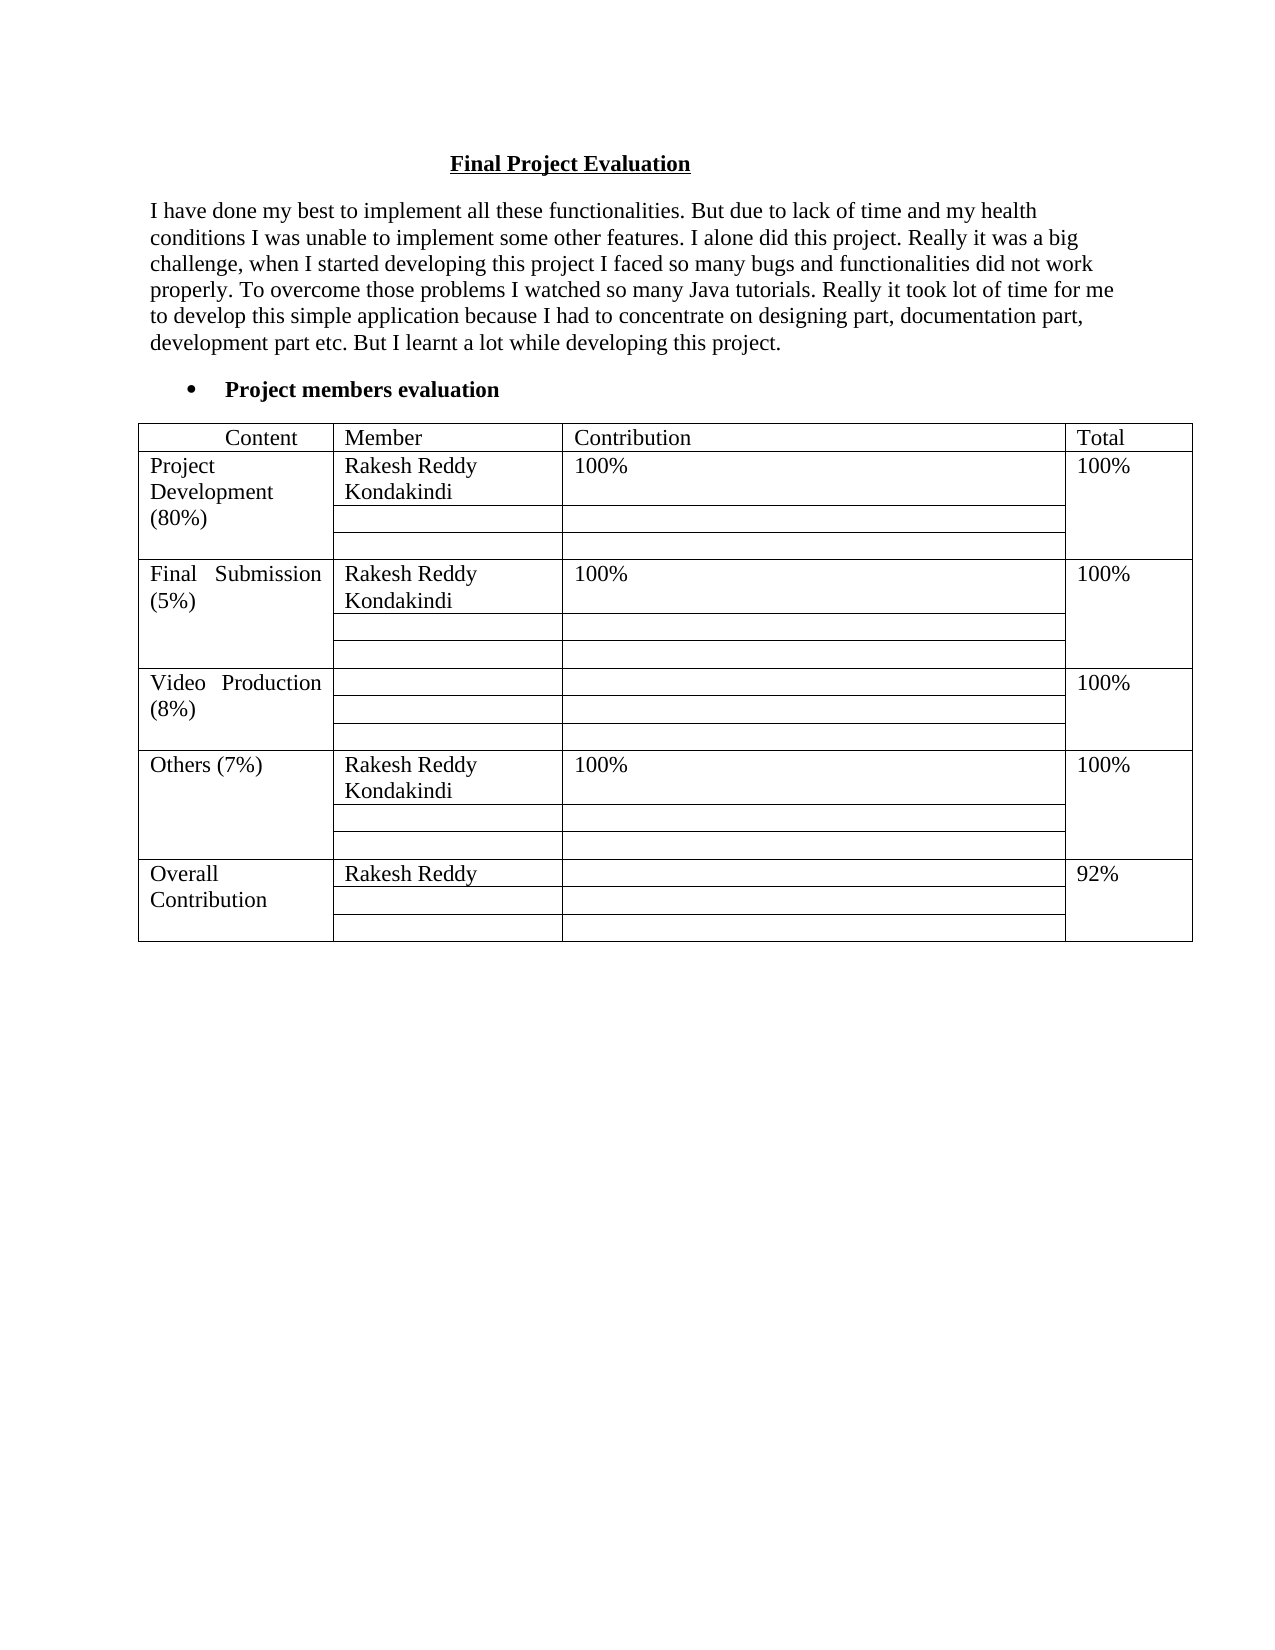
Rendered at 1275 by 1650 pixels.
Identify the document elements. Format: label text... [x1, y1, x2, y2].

table_cell [334, 724, 562, 750]
table_cell [334, 533, 562, 559]
table_cell Video Production (8%) [139, 669, 333, 750]
text I have done my best to implement all these functionalities. But due to lack of time and my health conditions I was unable to implement some other features. I alone did this project. Really it was a big challenge, when I started developing this project I faced so many bugs and functionalities did not work properly. To overcome those problems I watched so many Java tutorials. Really it took lot of time for me to develop this simple application because I had to concentrate on designing part, documentation part, development part etc. But I learnt a lot while developing this project. [150, 197, 1125, 355]
table_cell Others (7%) [139, 751, 333, 859]
table_cell [563, 860, 1065, 886]
table_cell [563, 614, 1065, 640]
table_cell [563, 641, 1065, 668]
table_cell [563, 506, 1065, 532]
table_cell Overall Contribution [139, 860, 333, 941]
list Project members evaluation [187, 376, 1125, 402]
table_cell [334, 669, 562, 695]
table_cell [563, 915, 1065, 941]
table_header Member [334, 424, 562, 451]
table_cell [334, 641, 562, 668]
table_cell Project Development (80%) [139, 452, 333, 559]
table_cell [334, 696, 562, 723]
table_cell [334, 832, 562, 859]
table_cell [563, 669, 1065, 695]
table_cell 100% [563, 751, 1065, 804]
table_header Total [1066, 424, 1192, 451]
table_cell 100% [1066, 751, 1192, 859]
table_cell [334, 887, 562, 913]
table_cell [334, 614, 562, 640]
table_cell 100% [563, 452, 1065, 504]
table_cell [563, 832, 1065, 859]
table_header Content [139, 424, 333, 451]
table_cell [334, 805, 562, 831]
table_cell Final Submission (5%) [139, 560, 333, 668]
table_cell Rakesh Reddy [334, 860, 562, 886]
text Final Project Evaluation [375, 150, 1125, 176]
table_cell 92% [1066, 860, 1192, 941]
table_cell [334, 915, 562, 941]
table_cell [563, 887, 1065, 913]
table_cell [563, 533, 1065, 559]
table_cell Rakesh Reddy Kondakindi [334, 452, 562, 504]
table_cell [563, 696, 1065, 723]
table_cell Rakesh Reddy Kondakindi [334, 751, 562, 804]
table_cell [563, 805, 1065, 831]
table_cell [334, 506, 562, 532]
table_cell 100% [1066, 669, 1192, 750]
table_cell [563, 724, 1065, 750]
table_cell 100% [563, 560, 1065, 613]
table_cell 100% [1066, 452, 1192, 559]
table_cell Rakesh Reddy Kondakindi [334, 560, 562, 613]
table_header Contribution [563, 424, 1065, 451]
table_cell 100% [1066, 560, 1192, 668]
